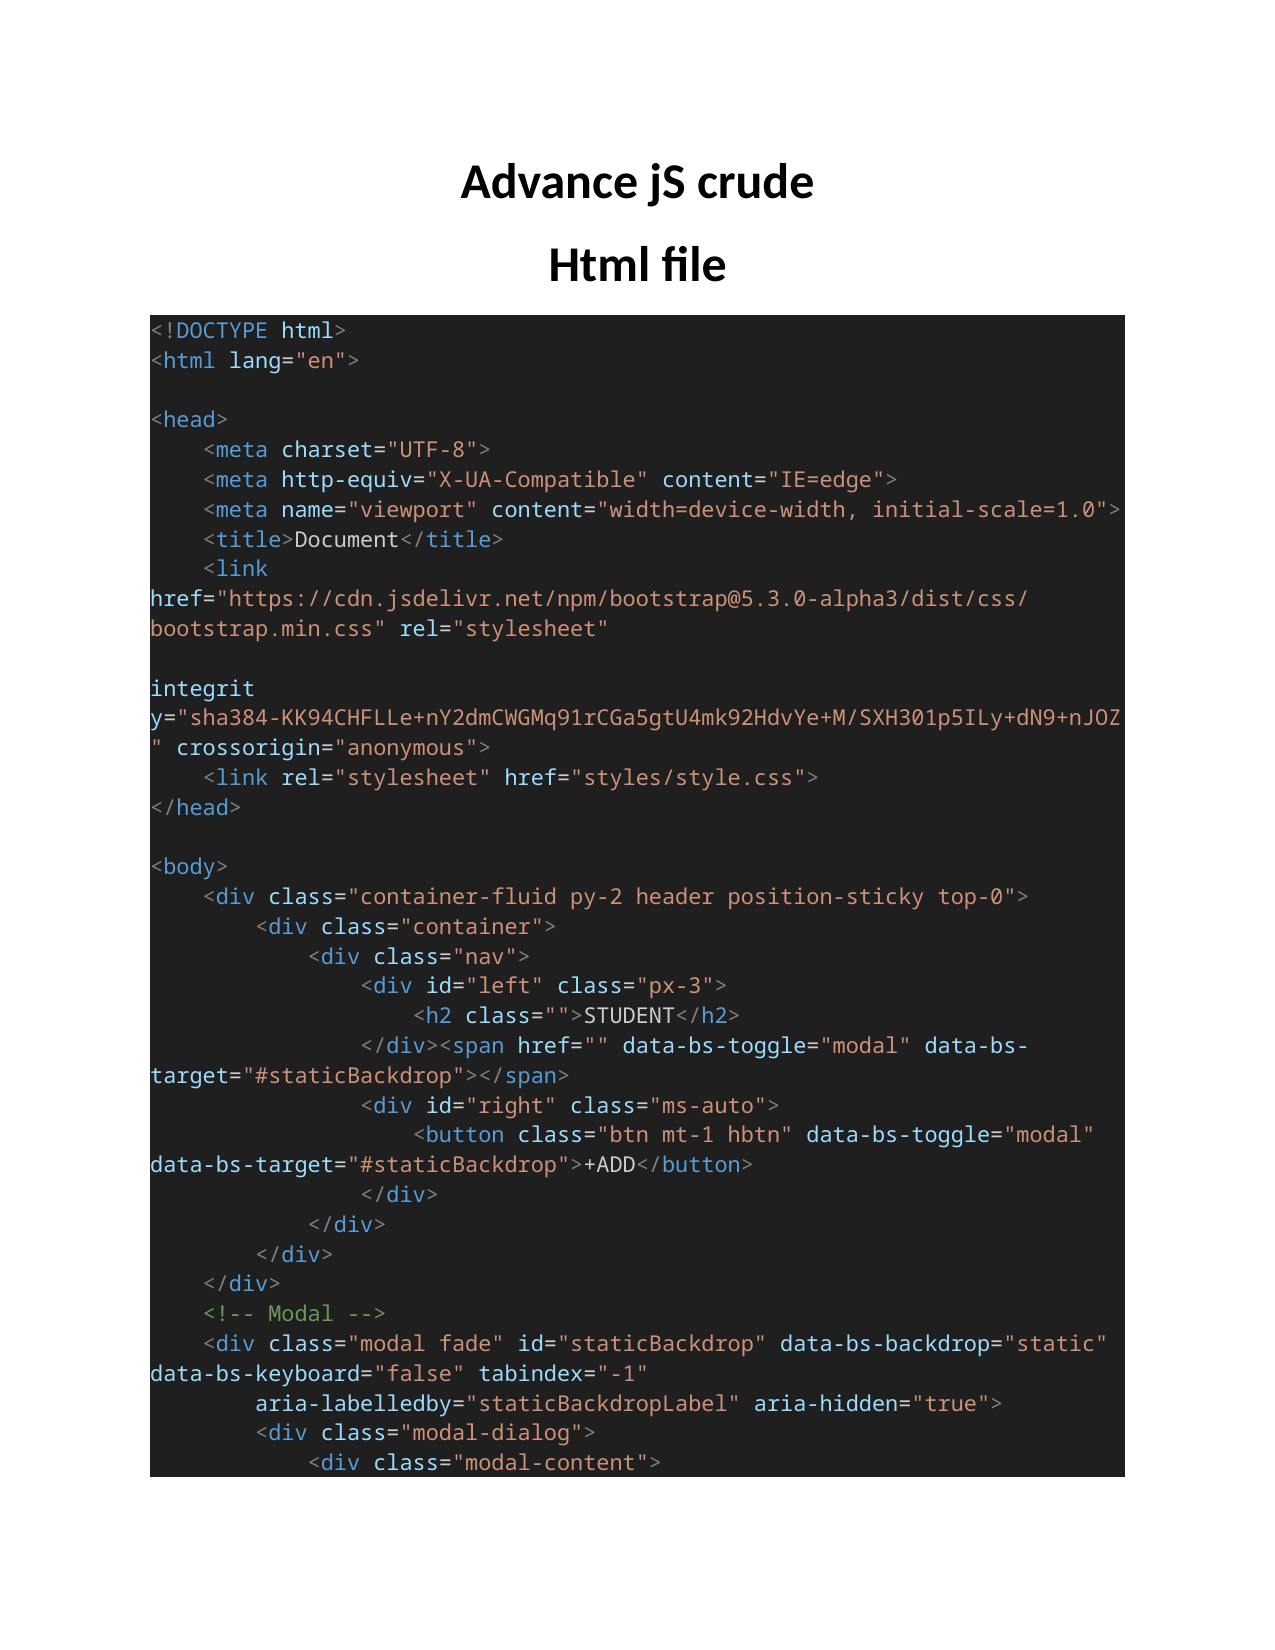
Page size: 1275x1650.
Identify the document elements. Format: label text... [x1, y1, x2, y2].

text </div> [150, 1268, 1125, 1298]
text <meta name="viewport" content="width=device-width, initial-scale=1.0"> [150, 494, 1125, 523]
text </div><span href="" data-bs-toggle="modal" data-bs-target="#staticBackdrop"></span> [150, 1030, 1125, 1089]
text </div> [150, 1179, 1125, 1209]
text <title>Document</title> [150, 523, 1125, 553]
text <body> [150, 851, 1125, 881]
text <meta charset="UTF-8"> [150, 434, 1125, 464]
text <link href="https://cdn.jsdelivr.net/npm/bootstrap@5.3.0-alpha3/dist/css/bootstrap.min.css" rel="stylesheet" [150, 553, 1125, 643]
text <div class="container-fluid py-2 header position-sticky top-0"> [150, 881, 1125, 911]
text <h2 class="">STUDENT</h2> [150, 1000, 1125, 1030]
text </div> [150, 1209, 1125, 1238]
text <div class="modal-content"> [150, 1447, 1125, 1477]
text <!-- Modal --> [150, 1298, 1125, 1328]
text Advance jS crude [150, 150, 1125, 211]
text <button class="btn mt-1 hbtn" data-bs-toggle="modal" data-bs-target="#staticBackdrop">+ADD</button> [150, 1119, 1125, 1179]
text <!DOCTYPE html> [150, 315, 1125, 345]
text <div class="modal-dialog"> [150, 1417, 1125, 1447]
text Html file [150, 232, 1125, 293]
text <link rel="stylesheet" href="styles/style.css"> [150, 762, 1125, 792]
text <meta http-equiv="X-UA-Compatible" content="IE=edge"> [150, 464, 1125, 494]
text </head> [150, 792, 1125, 821]
text aria-labelledby="staticBackdropLabel" aria-hidden="true"> [150, 1387, 1125, 1417]
text <div class="container"> [150, 911, 1125, 941]
text </div> [150, 1238, 1125, 1268]
text <div id="right" class="ms-auto"> [150, 1089, 1125, 1119]
text integrity="sha384-KK94CHFLLe+nY2dmCWGMq91rCGa5gtU4mk92HdvYe+M/SXH301p5ILy+dN9+nJOZ" crossorigin="anonymous"> [150, 643, 1125, 762]
text <div class="nav"> [150, 941, 1125, 970]
text <div class="modal fade" id="staticBackdrop" data-bs-backdrop="static" data-bs-keyboard="false" tabindex="-1" [150, 1328, 1125, 1387]
text <head> [150, 404, 1125, 434]
text <div id="left" class="px-3"> [150, 970, 1125, 1000]
text <html lang="en"> [150, 345, 1125, 374]
